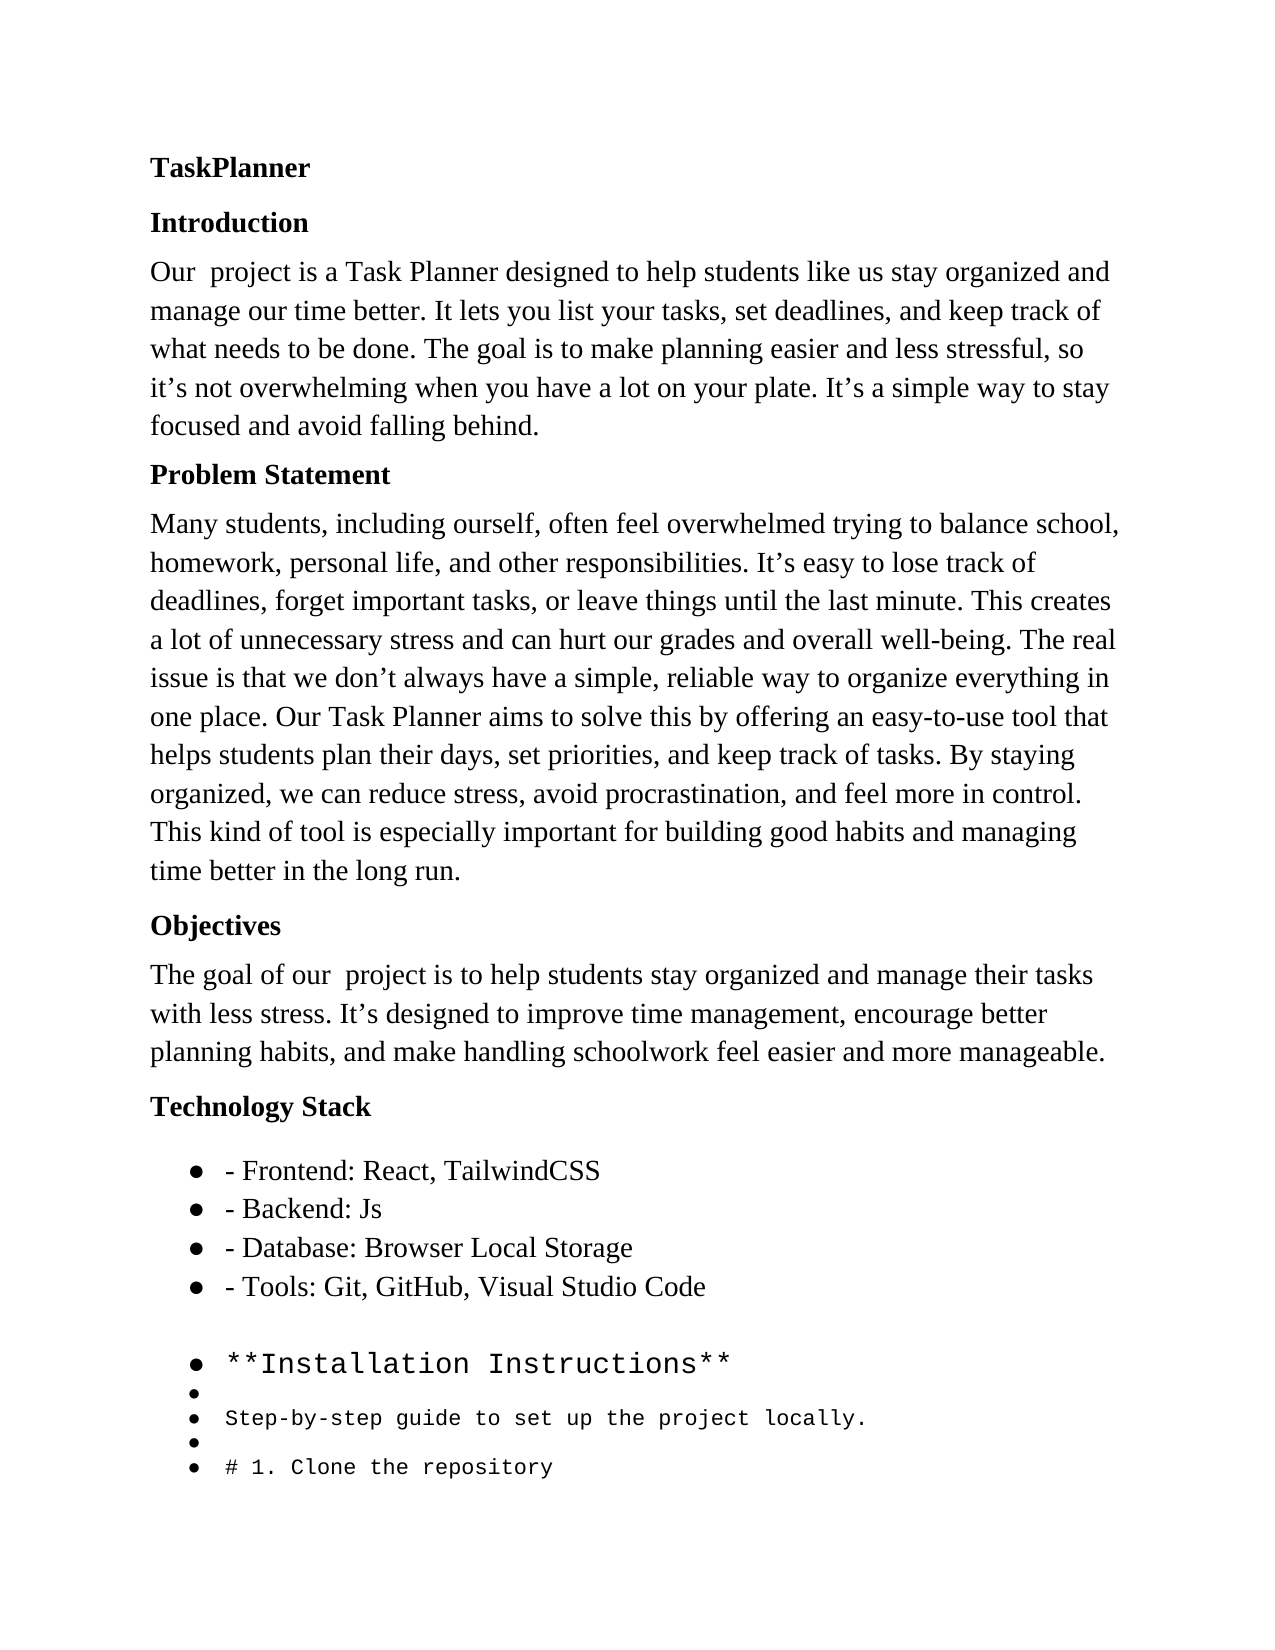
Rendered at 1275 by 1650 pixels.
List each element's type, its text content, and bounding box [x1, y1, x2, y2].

list - Tools: Git, GitHub, Visual Studio Code [187, 1269, 1125, 1302]
list - Backend: Js [187, 1192, 1125, 1225]
text Introduction [150, 205, 1125, 239]
text Objectives [150, 908, 1125, 942]
text Many students, including ourself, often feel overwhelmed trying to balance school, homework, personal life, and other responsibilities. It’s easy to lose track of deadlines, forget important tasks, or leave things until the last minute. This creates a lot of unnecessary stress and can hurt our grades and overall well-being. The real issue is that we don’t always have a simple, reliable way to organize everything in one place. Our Task Planner aims to solve this by offering an easy-to-use tool that helps students plan their days, set priorities, and keep track of tasks. By staying organized, we can reduce stress, avoid procrastination, and feel more in control. This kind of tool is especially important for building good habits and managing time better in the long run. [150, 506, 1125, 887]
text Problem Statement [150, 457, 1125, 491]
text The goal of our project is to help students stay organized and manage their tasks with less stress. It’s designed to improve time management, encourage better planning habits, and make handling schoolwork feel easier and more manageable. [150, 957, 1125, 1068]
list Step-by-step guide to set up the project locally. [187, 1407, 1125, 1432]
text Technology Stack [150, 1089, 1125, 1123]
text TaskPlanner [150, 150, 1125, 183]
list **Installation Instructions** [187, 1349, 1125, 1382]
list # 1. Clone the repository [187, 1456, 1125, 1481]
list - Frontend: React, TailwindCSS [187, 1153, 1125, 1187]
list - Database: Browser Local Storage [187, 1230, 1125, 1264]
text Our project is a Task Planner designed to help students like us stay organized and manage our time better. It lets you list your tasks, set deadlines, and keep track of what needs to be done. The goal is to make planning easier and less stressful, so it’s not overwhelming when you have a lot on your plate. It’s a simple way to stay focused and avoid falling behind. [150, 254, 1125, 442]
